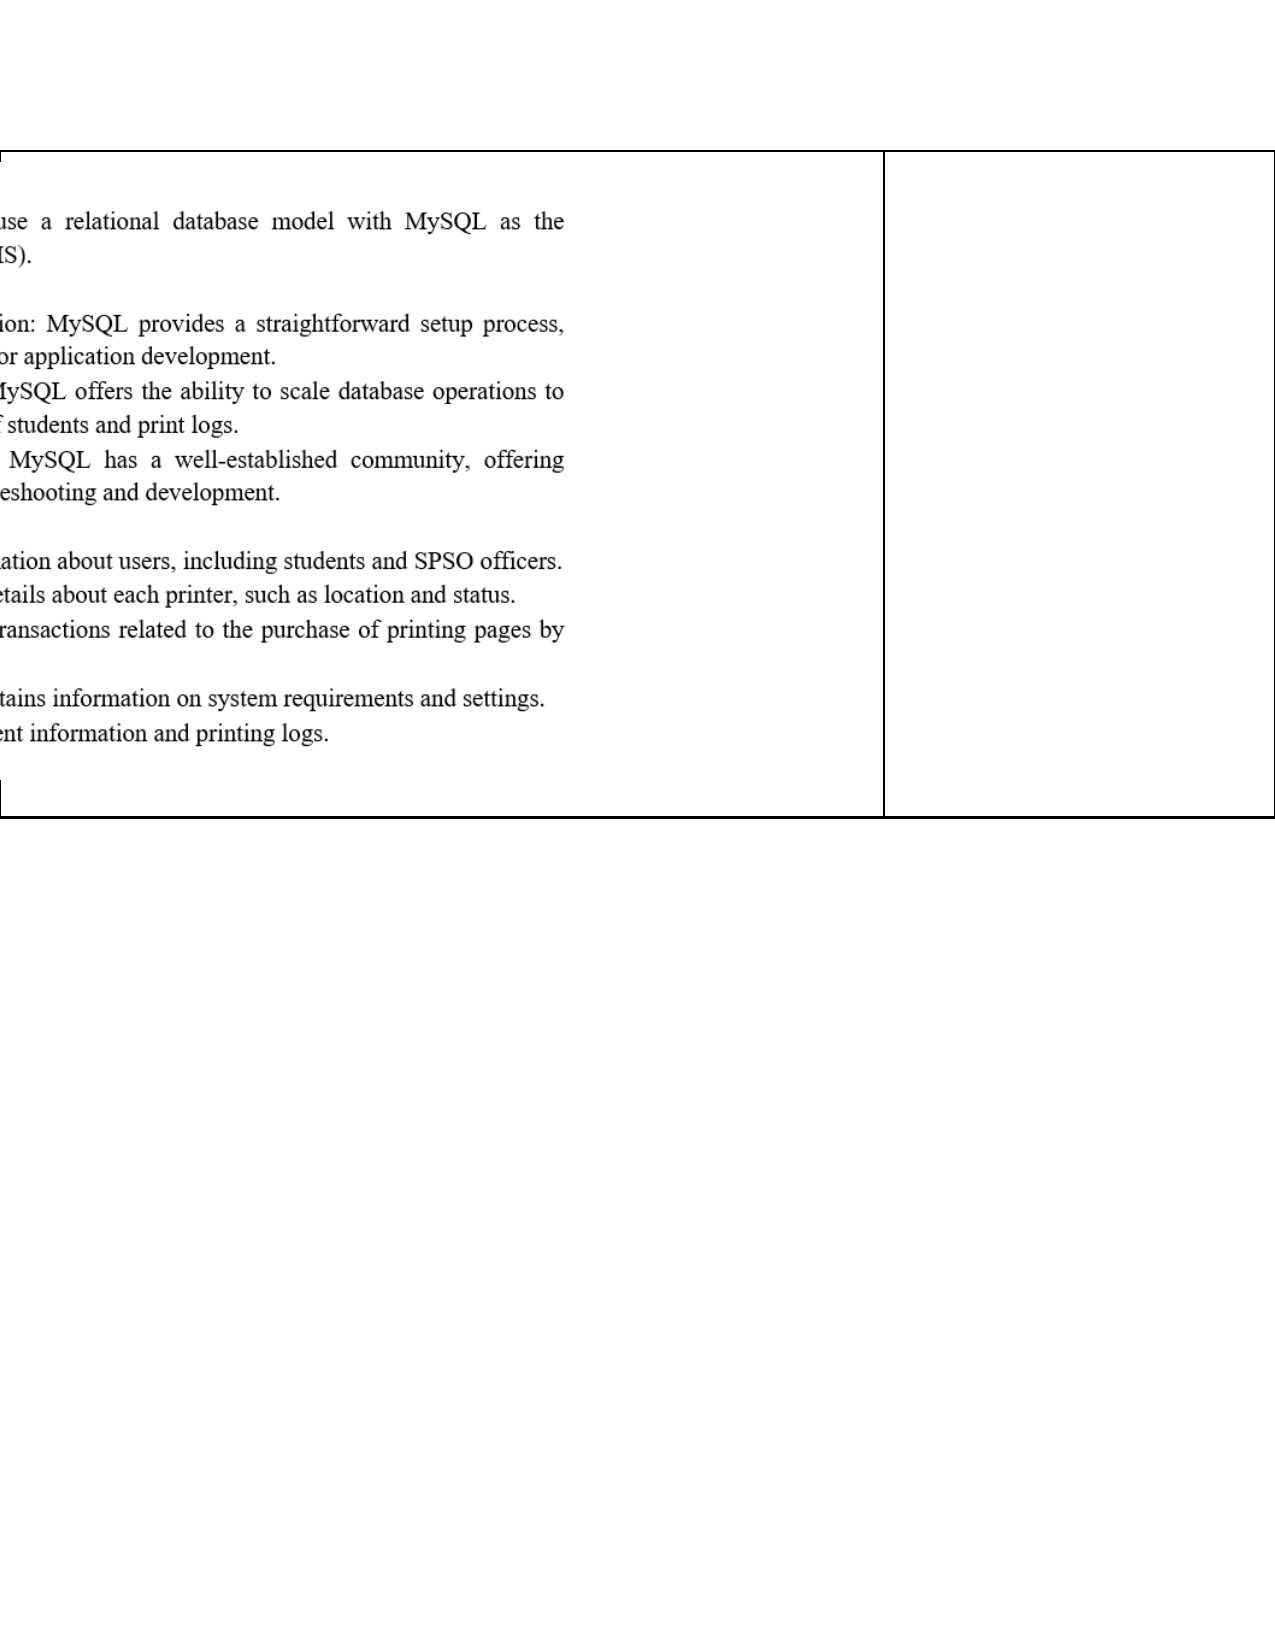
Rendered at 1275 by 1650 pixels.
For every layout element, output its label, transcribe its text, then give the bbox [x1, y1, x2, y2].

table_cell Task3 (no name) [1, 152, 883, 816]
table_cell [885, 152, 1274, 816]
picture [0, 162, 630, 780]
